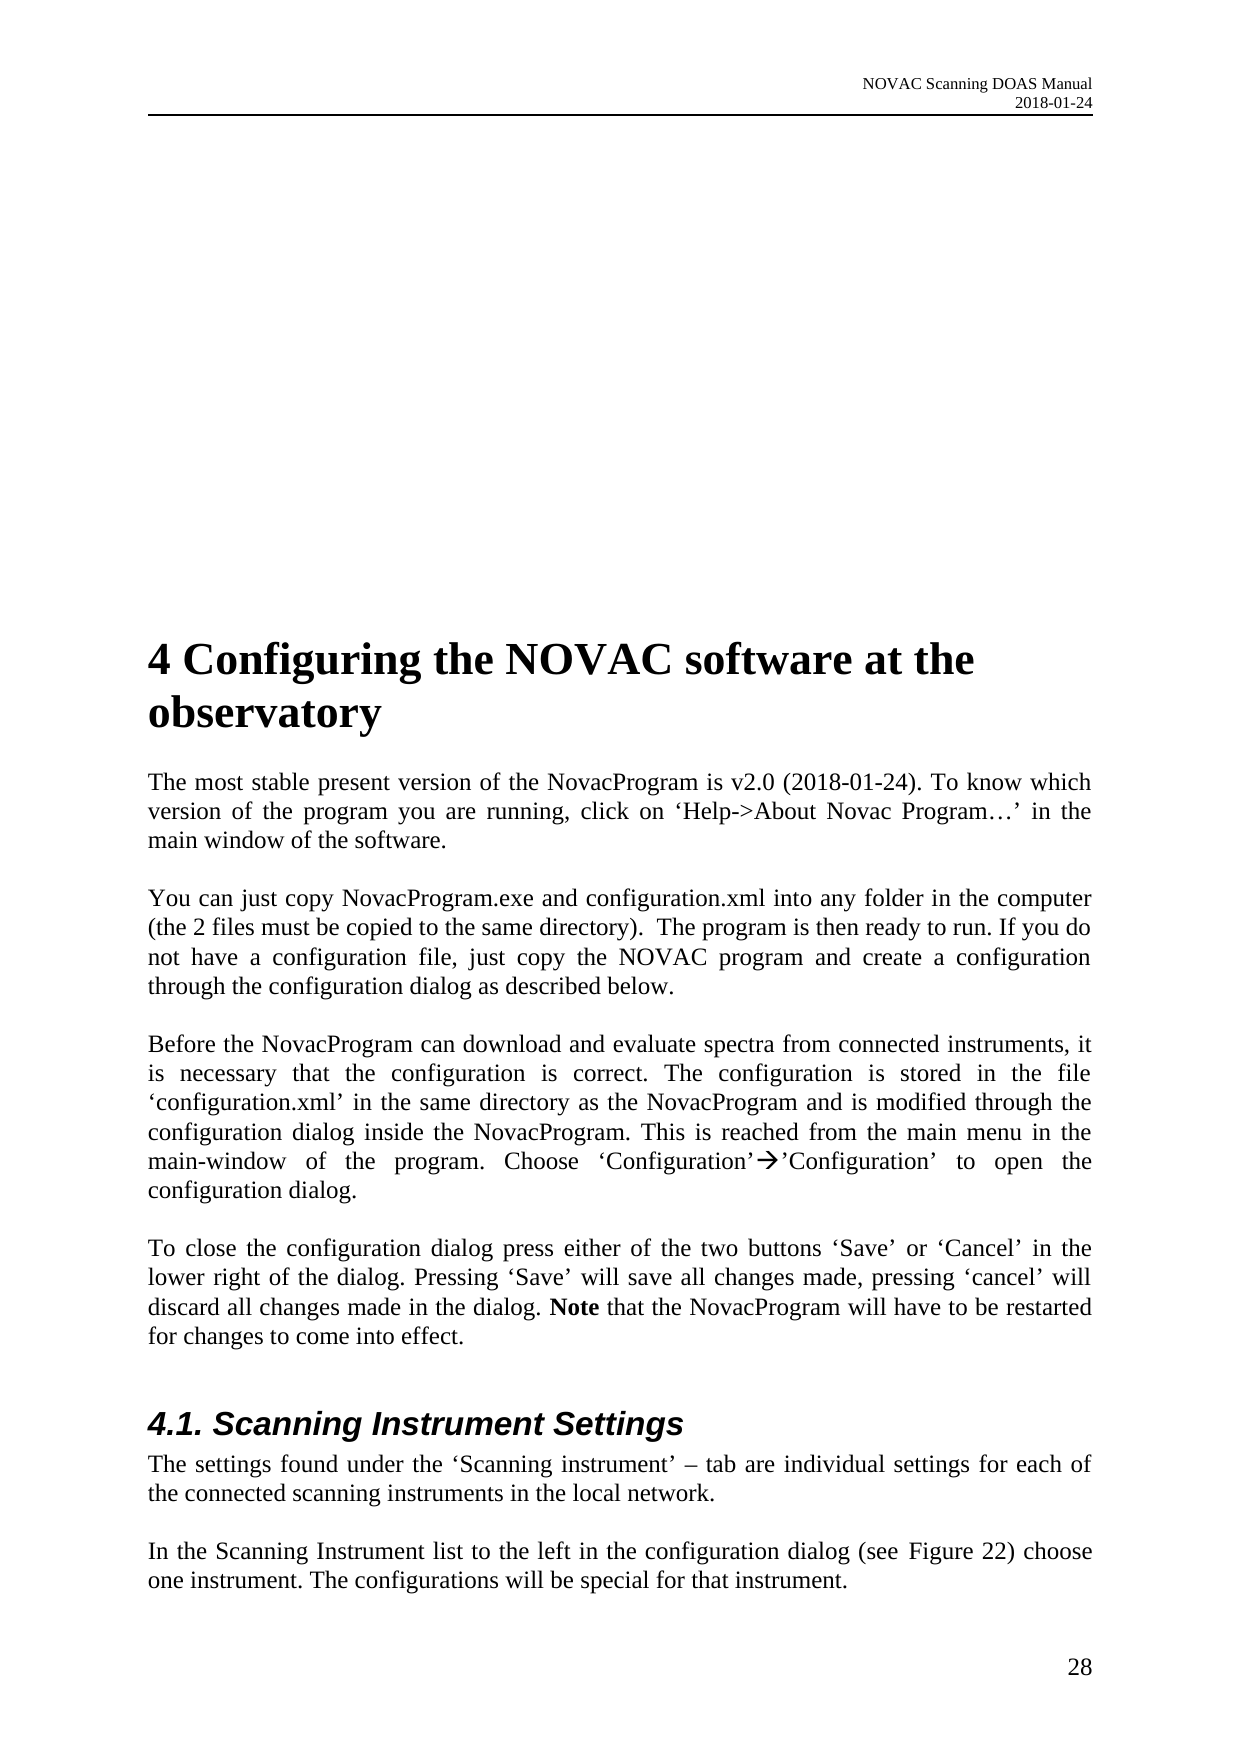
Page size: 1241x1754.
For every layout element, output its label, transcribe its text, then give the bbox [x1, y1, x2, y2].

subtitle 4.1. Scanning Instrument Settings [148, 1404, 1093, 1442]
text The settings found under the ‘Scanning instrument’ – tab are individual settings for each of the connected scanning instruments in the local network. [148, 1448, 1093, 1507]
subtitle 4 Configuring the NOVAC software at the observatory [148, 632, 1093, 737]
text The most stable present version of the NovacProgram is v2.0 (2018-01-24). To know which version of the program you are running, click on ‘Help->About Novac Program…’ in the main window of the software. [148, 766, 1093, 854]
text To close the configuration dialog press either of the two buttons ‘Save’ or ‘Cancel’ in the lower right of the dialog. Pressing ‘Save’ will save all changes made, pressing ‘cancel’ will discard all changes made in the dialog. Note that the NovacProgram will have to be restarted for changes to come into effect. [148, 1233, 1093, 1349]
text You can just copy NovacProgram.exe and configuration.xml into any folder in the computer (the 2 files must be copied to the same directory). The program is then ready to run. If you do not have a configuration file, just copy the NOVAC program and create a configuration through the configuration dialog as described below. [148, 883, 1093, 999]
text In the Scanning Instrument list to the left in the configuration dialog (see Figure 1) choose one instrument. The configurations will be special for that instrument. [148, 1536, 1093, 1594]
text Before the NovacProgram can download and evaluate spectra from connected instruments, it is necessary that the configuration is correct. The configuration is stored in the file ‘configuration.xml’ in the same directory as the NovacProgram and is modified through the configuration dialog inside the NovacProgram. This is reached from the main menu in the main-window of the program. Choose ‘Configuration’’Configuration’ to open the configuration dialog. [148, 1029, 1093, 1204]
